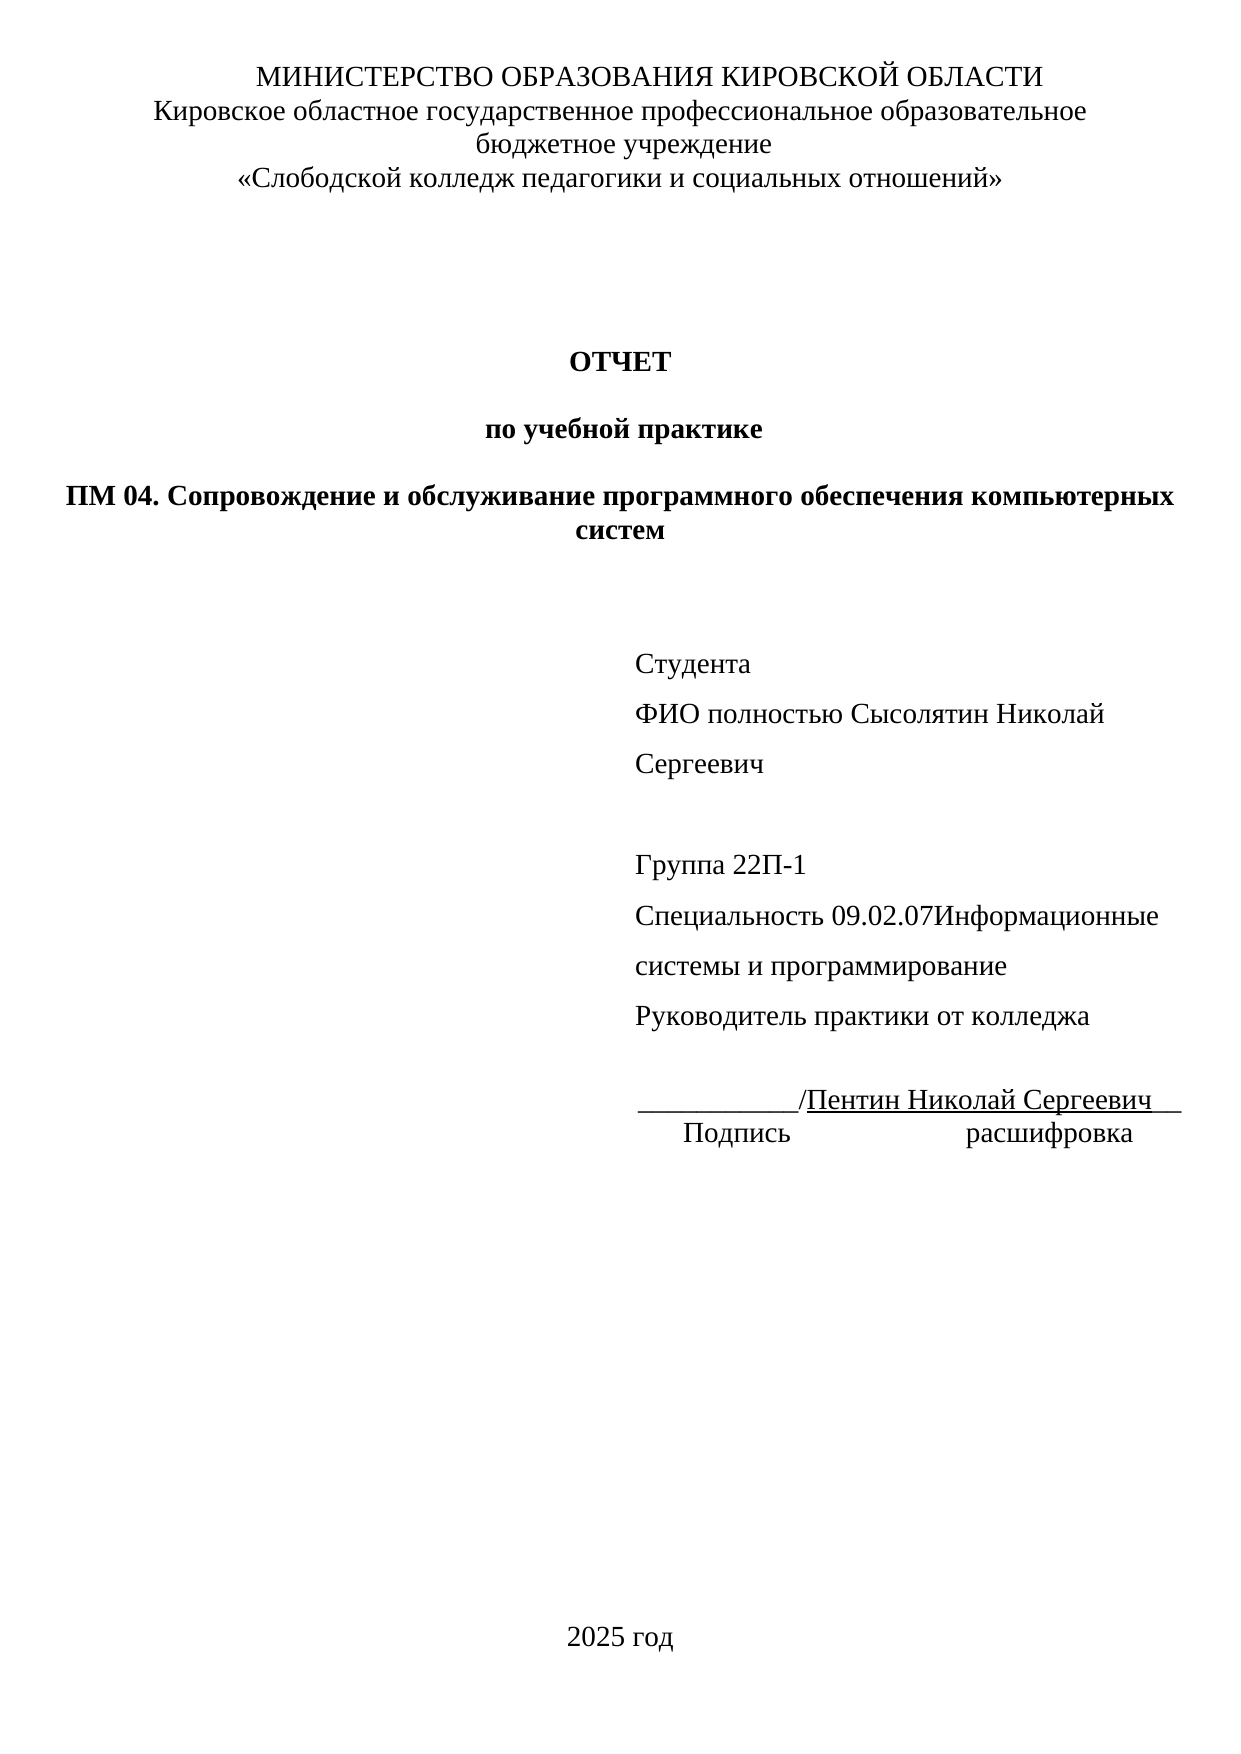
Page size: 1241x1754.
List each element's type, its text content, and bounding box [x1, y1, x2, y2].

text Специальность 09.02.07Информационные системы и программирование [635, 898, 1181, 981]
text Подпись расшифровка [635, 1116, 1181, 1149]
text ___________/Пентин Николай Сергеевич__ [635, 1082, 1181, 1116]
text Студента [635, 646, 1181, 679]
text ОТЧЕТ [59, 344, 1181, 378]
text Руководитель практики от колледжа [635, 998, 1181, 1032]
text ПМ 04. Сопровождение и обслуживание программного обеспечения компьютерных систем [59, 478, 1181, 545]
text по учебной практике [59, 411, 1181, 445]
text ФИО полностью Сысолятин Николай Сергеевич [635, 696, 1181, 780]
text МИНИСТЕРСТВО ОБРАЗОВАНИЯ КИРОВСКОЙ ОБЛАСТИ [59, 59, 1181, 93]
text бюджетное учреждение [59, 126, 1181, 160]
text 2025 год [59, 1619, 1181, 1652]
text Кировское областное государственное профессиональное образовательное [59, 93, 1181, 126]
text Группа 22П-1 [635, 847, 1181, 881]
text «Слободской колледж педагогики и социальных отношений» [59, 160, 1181, 193]
